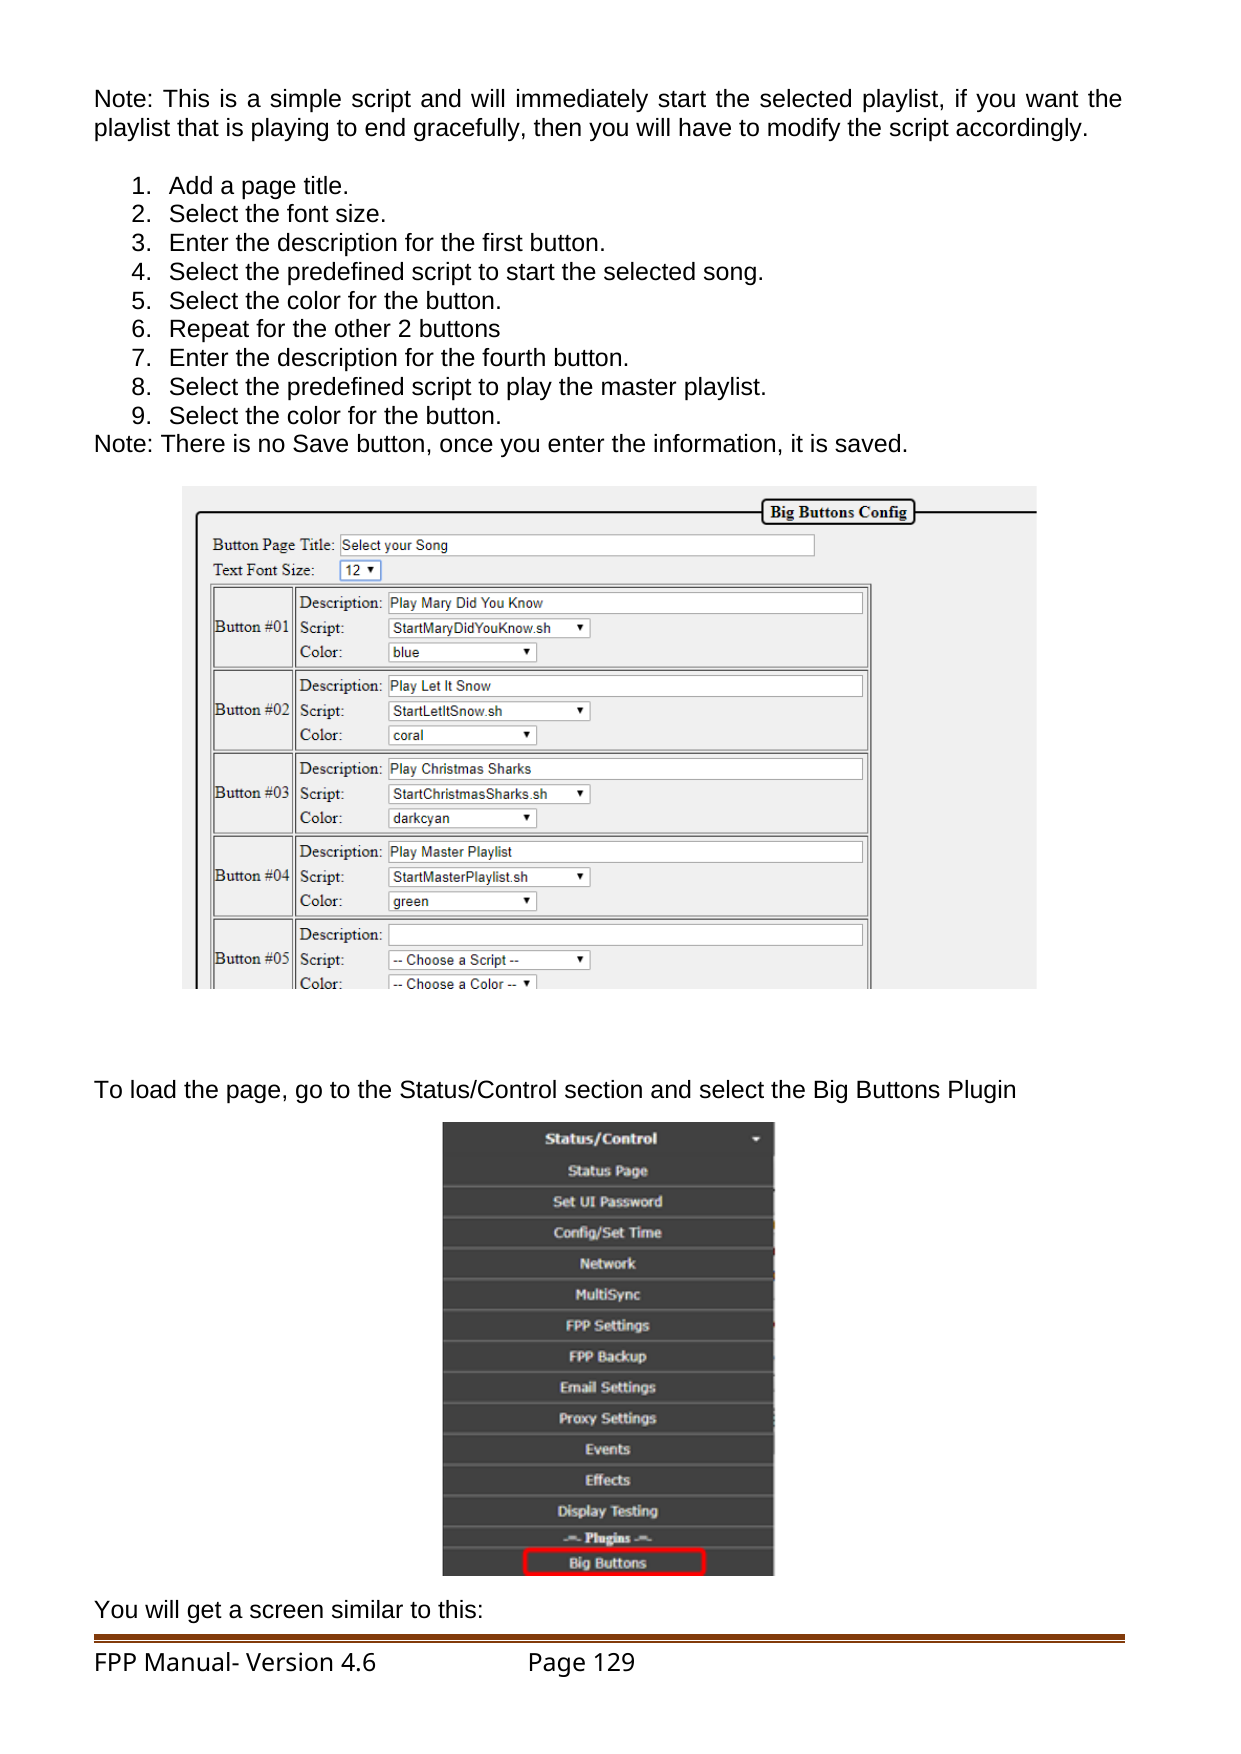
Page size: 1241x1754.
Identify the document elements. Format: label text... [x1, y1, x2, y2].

list Select the font size. [131, 199, 1125, 228]
text You will get a screen similar to this: [94, 1595, 1125, 1624]
text Note: This is a simple script and will immediately start the selected playlist, if you want the playlist that is playing to end gracefully, then you will have to modify the script accordingly. [94, 84, 1125, 142]
list Select the color for the button. [131, 401, 1125, 429]
list Select the color for the button. [131, 286, 1125, 314]
picture [442, 1122, 777, 1576]
text Note: There is no Save button, once you enter the information, it is saved. [94, 429, 1125, 458]
list Select the predefined script to play the master playlist. [131, 372, 1125, 401]
list Repeat for the other 2 buttons [131, 314, 1125, 343]
text To load the page, go to the Status/Control section and select the Big Buttons Plugin [94, 1075, 1125, 1104]
list Select the predefined script to start the selected song. [131, 257, 1125, 286]
picture [182, 486, 1037, 989]
list Enter the description for the first button. [131, 228, 1125, 257]
list Add a page title. [131, 171, 1125, 199]
list Enter the description for the fourth button. [131, 343, 1125, 372]
